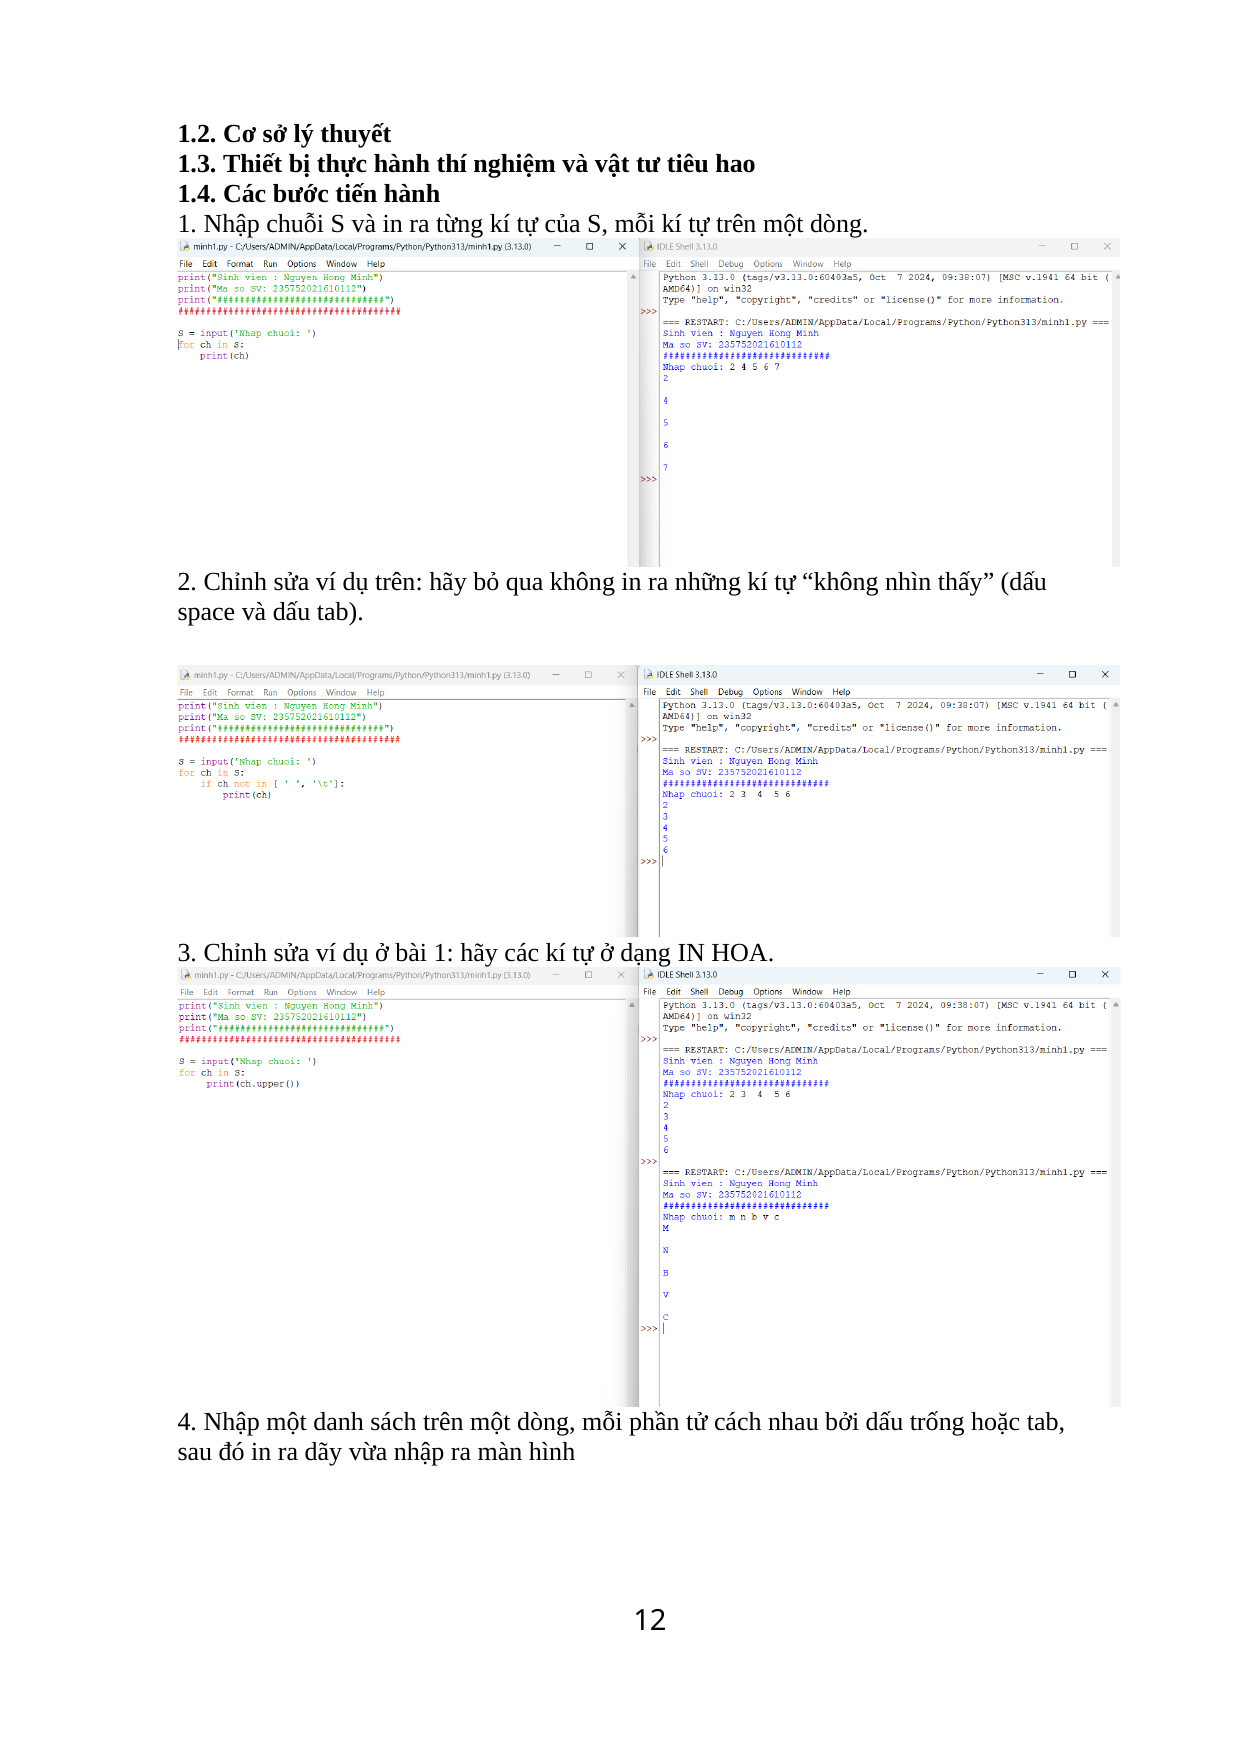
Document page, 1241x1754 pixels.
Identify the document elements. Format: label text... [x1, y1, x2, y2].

text space và dấu tab). [177, 596, 1122, 626]
text 3. Chỉnh sửa ví dụ ở bài 1: hãy các kí tự ở dạng IN HOA. [177, 937, 1122, 967]
text 4. Nhập một danh sách trên một dòng, mỗi phần tử cách nhau bởi dấu trống hoặc tab, [177, 1406, 1122, 1436]
text 1.4. Các bước tiến hành [177, 178, 1122, 208]
text 1.2. Cơ sở lý thuyết [177, 118, 1122, 148]
text 2. Chỉnh sửa ví dụ trên: hãy bỏ qua không in ra những kí tự “không nhìn thấy” (dấu [177, 566, 1122, 596]
text sau đó in ra dãy vừa nhập ra màn hình [177, 1436, 1122, 1466]
picture [177, 967, 1121, 1407]
text 1. Nhập chuỗi S và in ra từng kí tự của S, mỗi kí tự trên một dòng. [177, 208, 1122, 238]
picture [177, 665, 1121, 937]
text 1.3. Thiết bị thực hành thí nghiệm và vật tư tiêu hao [177, 148, 1122, 178]
picture [177, 238, 1120, 567]
